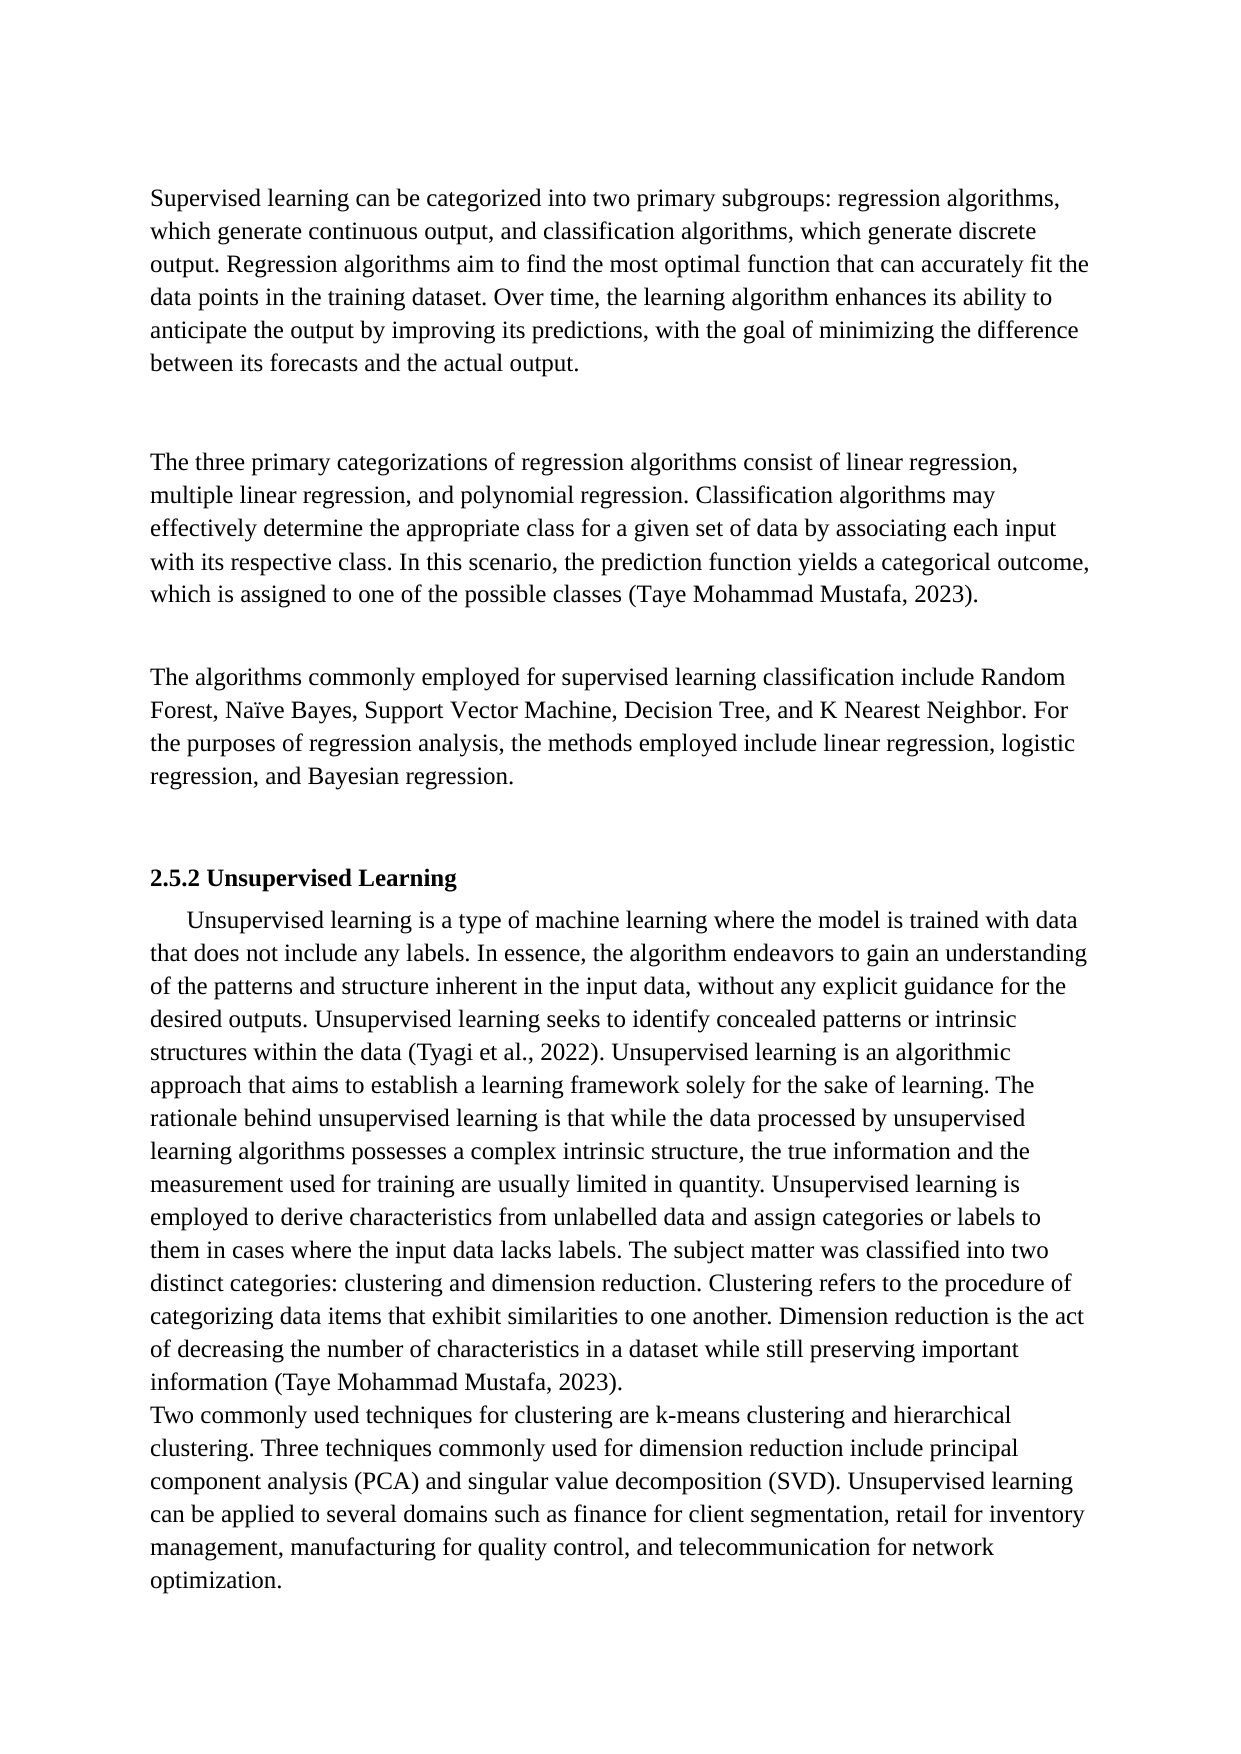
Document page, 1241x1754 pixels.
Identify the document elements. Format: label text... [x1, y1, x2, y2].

text Unsupervised learning is a type of machine learning where the model is trained with data that does not include any labels. In essence, the algorithm endeavors to gain an understanding of the patterns and structure inherent in the input data, without any explicit guidance for the desired outputs. Unsupervised learning seeks to identify concealed patterns or intrinsic structures within the data (Tyagi et al., 2022). Unsupervised learning is an algorithmic approach that aims to establish a learning framework solely for the sake of learning. The rationale behind unsupervised learning is that while the data processed by unsupervised learning algorithms possesses a complex intrinsic structure, the true information and the measurement used for training are usually limited in quantity. Unsupervised learning is employed to derive characteristics from unlabelled data and assign categories or labels to them in cases where the input data lacks labels. The subject matter was classified into two distinct categories: clustering and dimension reduction. Clustering refers to the procedure of categorizing data items that exhibit similarities to one another. Dimension reduction is the act of decreasing the number of characteristics in a dataset while still preserving important information (Taye Mohammad Mustafa, 2023). Two commonly used techniques for clustering are k-means clustering and hierarchical clustering. Three techniques commonly used for dimension reduction include principal component analysis (PCA) and singular value decomposition (SVD). Unsupervised learning can be applied to several domains such as finance for client segmentation, retail for inventory management, manufacturing for quality control, and telecommunication for network optimization. [150, 905, 1090, 1594]
subtitle 2.5.2 Unsupervised Learning [150, 863, 1090, 892]
text The three primary categorizations of regression algorithms consist of linear regression, multiple linear regression, and polynomial regression. Classification algorithms may effectively determine the appropriate class for a given set of data by associating each input with its respective class. In this scenario, the prediction function yields a categorical outcome, which is assigned to one of the possible classes (Taye Mohammad Mustafa, 2023). [150, 447, 1090, 608]
text Supervised learning can be categorized into two primary subgroups: regression algorithms, which generate continuous output, and classification algorithms, which generate discrete output. Regression algorithms aim to find the most optimal function that can accurately fit the data points in the training dataset. Over time, the learning algorithm enhances its ability to anticipate the output by improving its predictions, with the goal of minimizing the difference between its forecasts and the actual output. [150, 150, 1090, 377]
text The algorithms commonly employed for supervised learning classification include Random Forest, Naïve Bayes, Support Vector Machine, Decision Tree, and K Nearest Neighbor. For the purposes of regression analysis, the methods employed include linear regression, logistic regression, and Bayesian regression. [150, 629, 1090, 790]
